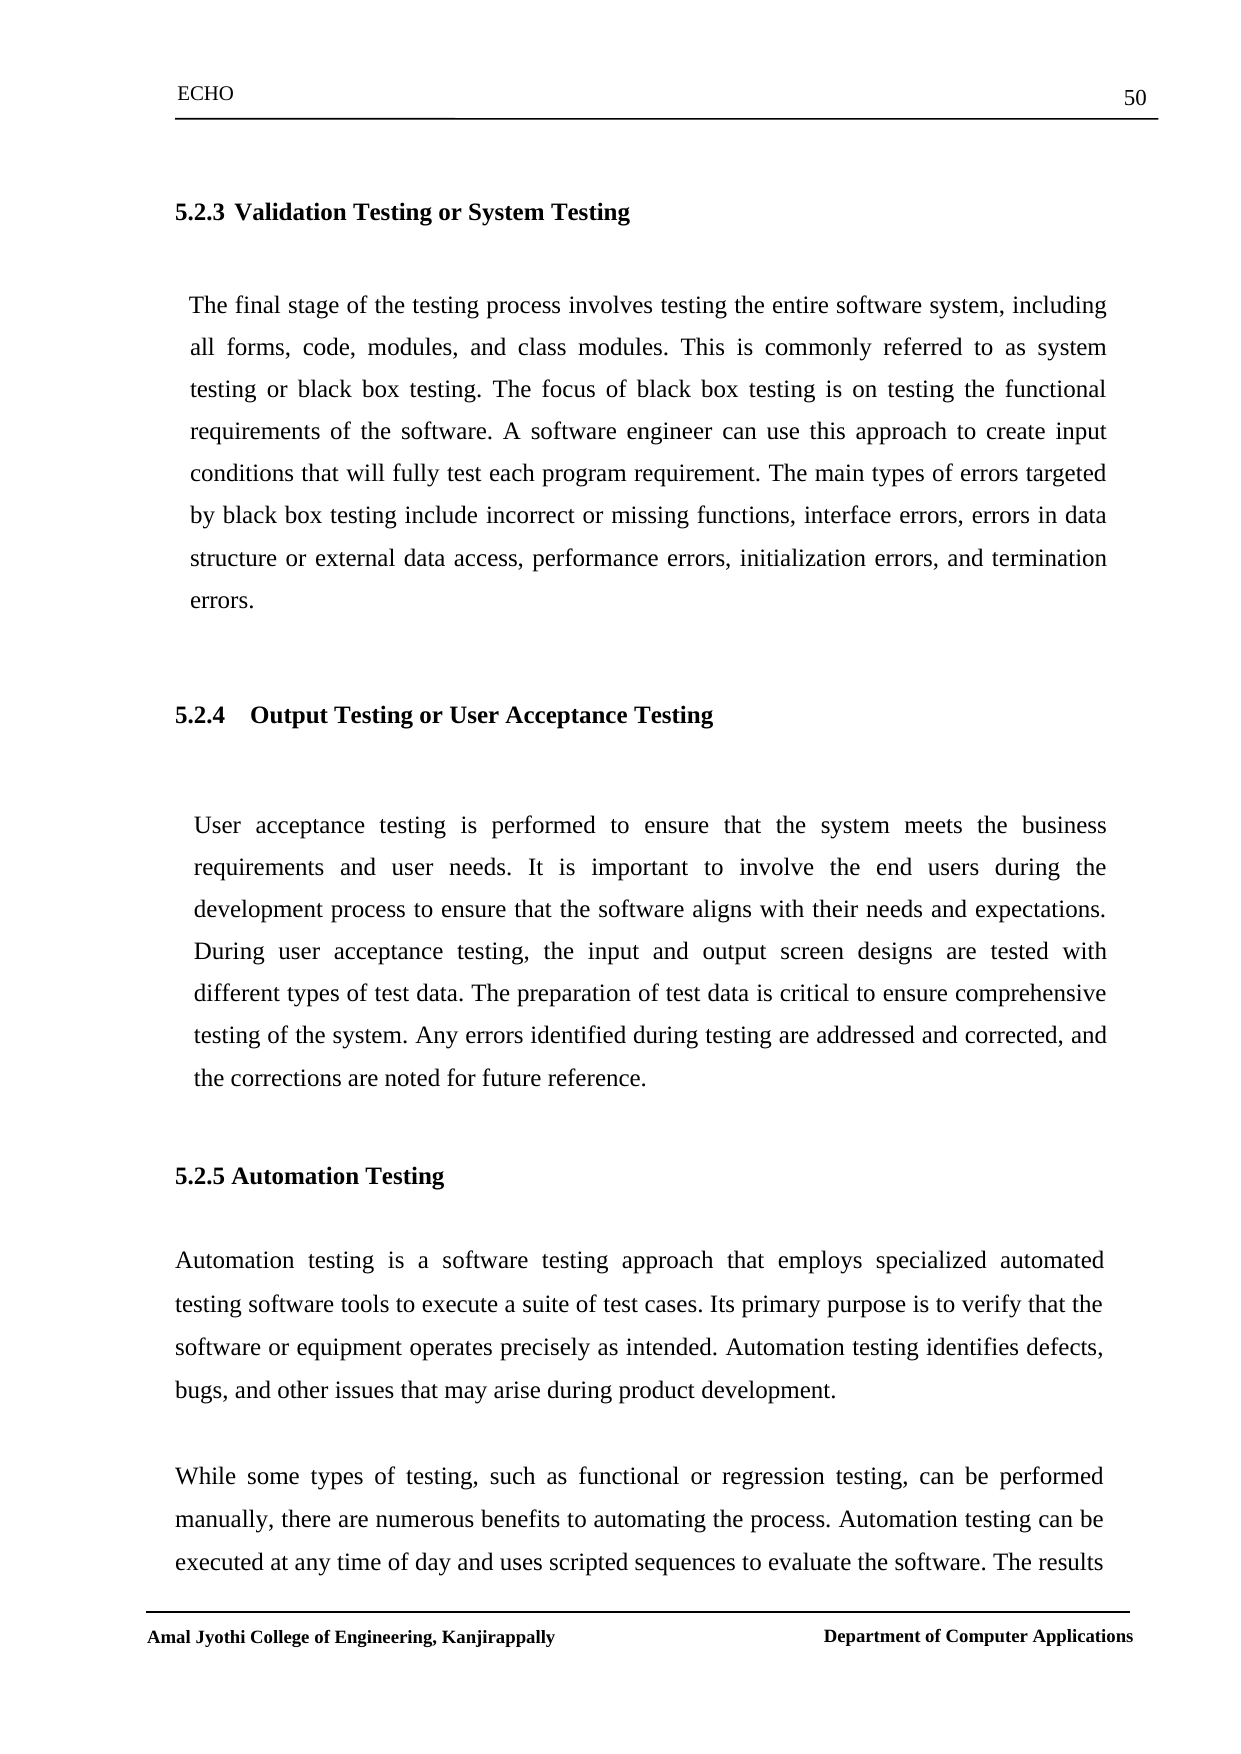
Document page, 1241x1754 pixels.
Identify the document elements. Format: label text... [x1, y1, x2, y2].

list Automation Testing [175, 1161, 1162, 1190]
subtitle Output Testing or User Acceptance Testing [175, 700, 1159, 729]
text The final stage of the testing process involves testing the entire software system, including all forms, code, modules, and class modules. This is commonly referred to as system testing or black box testing. The focus of black box testing is on testing the functional requirements of the software. A software engineer can use this approach to create input conditions that will fully test each program requirement. The main types of errors targeted by black box testing include incorrect or missing functions, interface errors, errors in data structure or external data access, performance errors, initialization errors, and termination errors. [189, 290, 1108, 614]
text Automation testing is a software testing approach that employs specialized automated testing software tools to execute a suite of test cases. Its primary purpose is to verify that the software or equipment operates precisely as intended. Automation testing identifies defects, bugs, and other issues that may arise during product development. [175, 1246, 1105, 1404]
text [175, 1461, 1105, 1576]
text User acceptance testing is performed to ensure that the system meets the business requirements and user needs. It is important to involve the end users during the development process to ensure that the software aligns with their needs and expectations. During user acceptance testing, the input and output screen designs are tested with different types of test data. The preparation of test data is critical to ensure comprehensive testing of the system. Any errors identified during testing are addressed and corrected, and the corrections are noted for future reference. [194, 810, 1108, 1092]
subtitle Validation Testing or System Testing [175, 197, 1026, 226]
